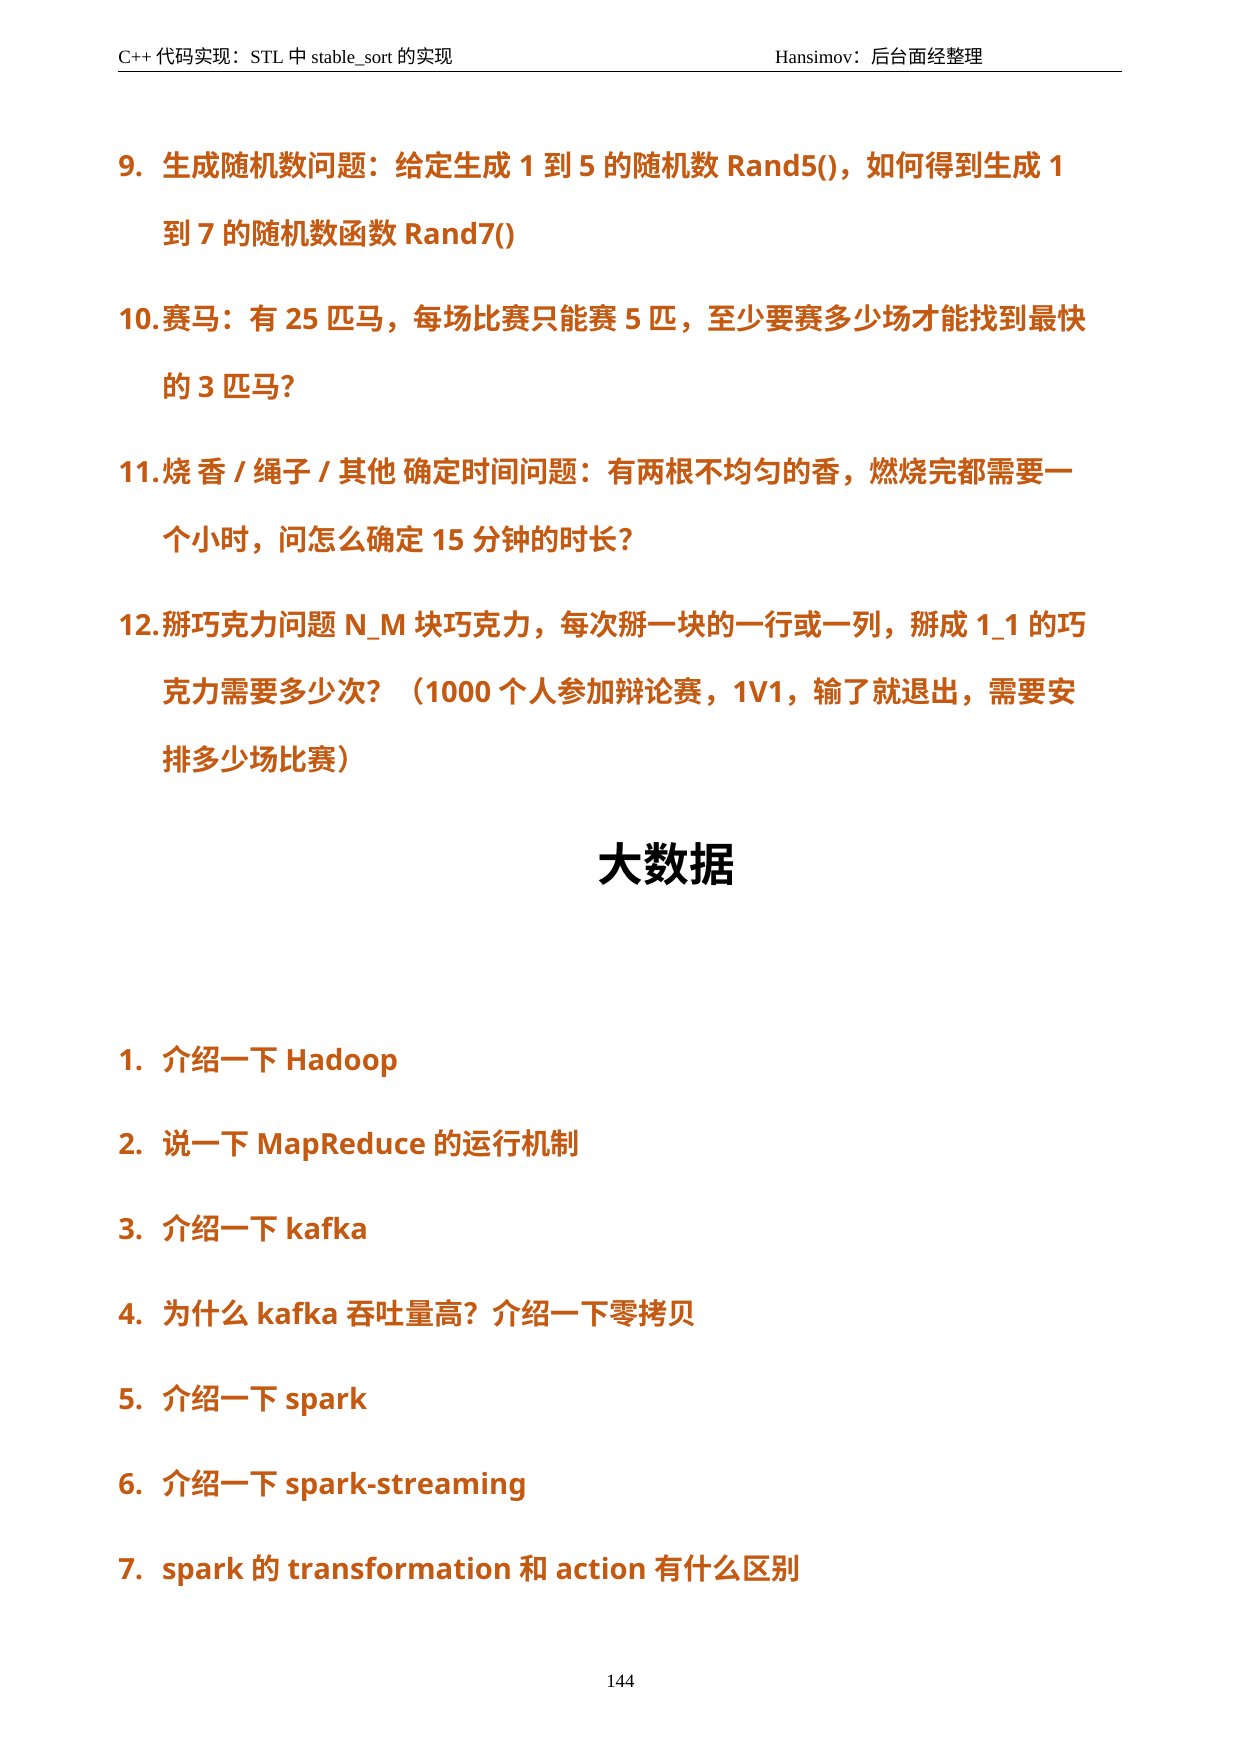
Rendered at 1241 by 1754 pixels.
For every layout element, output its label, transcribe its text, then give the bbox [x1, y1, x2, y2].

subtitle 介绍一下 spark [118, 1363, 1097, 1431]
subtitle 介绍一下 spark-streaming [118, 1448, 1097, 1516]
subtitle 烧 香 / 绳子 / 其他 确定时间问题：有两根不均匀的香，燃烧完都需要一个小时，问怎么确定 15 分钟的时长？ [118, 436, 1097, 571]
subtitle 大数据 [118, 827, 1122, 895]
subtitle 介绍一下 kafka [118, 1193, 1097, 1261]
subtitle 介绍一下 Hadoop [118, 1023, 1097, 1091]
subtitle 赛马：有 25 匹马，每场比赛只能赛 5 匹，至少要赛多少场才能找到最快的 3 匹马？ [118, 283, 1097, 418]
subtitle 生成随机数问题：给定生成 1 到 5 的随机数 Rand5()，如何得到生成 1 到 7 的随机数函数 Rand7() [118, 130, 1097, 266]
subtitle 掰巧克力问题 N_M 块巧克力，每次掰一块的一行或一列，掰成 1_1 的巧克力需要多少次？（1000 个人参加辩论赛，1V1，输了就退出，需要安排多少场比赛） [118, 588, 1097, 792]
subtitle spark 的 transformation 和 action 有什么区别 [118, 1533, 1097, 1601]
subtitle 说一下 MapReduce 的运行机制 [118, 1108, 1097, 1176]
subtitle 为什么 kafka 吞吐量高？介绍一下零拷贝 [118, 1278, 1097, 1346]
